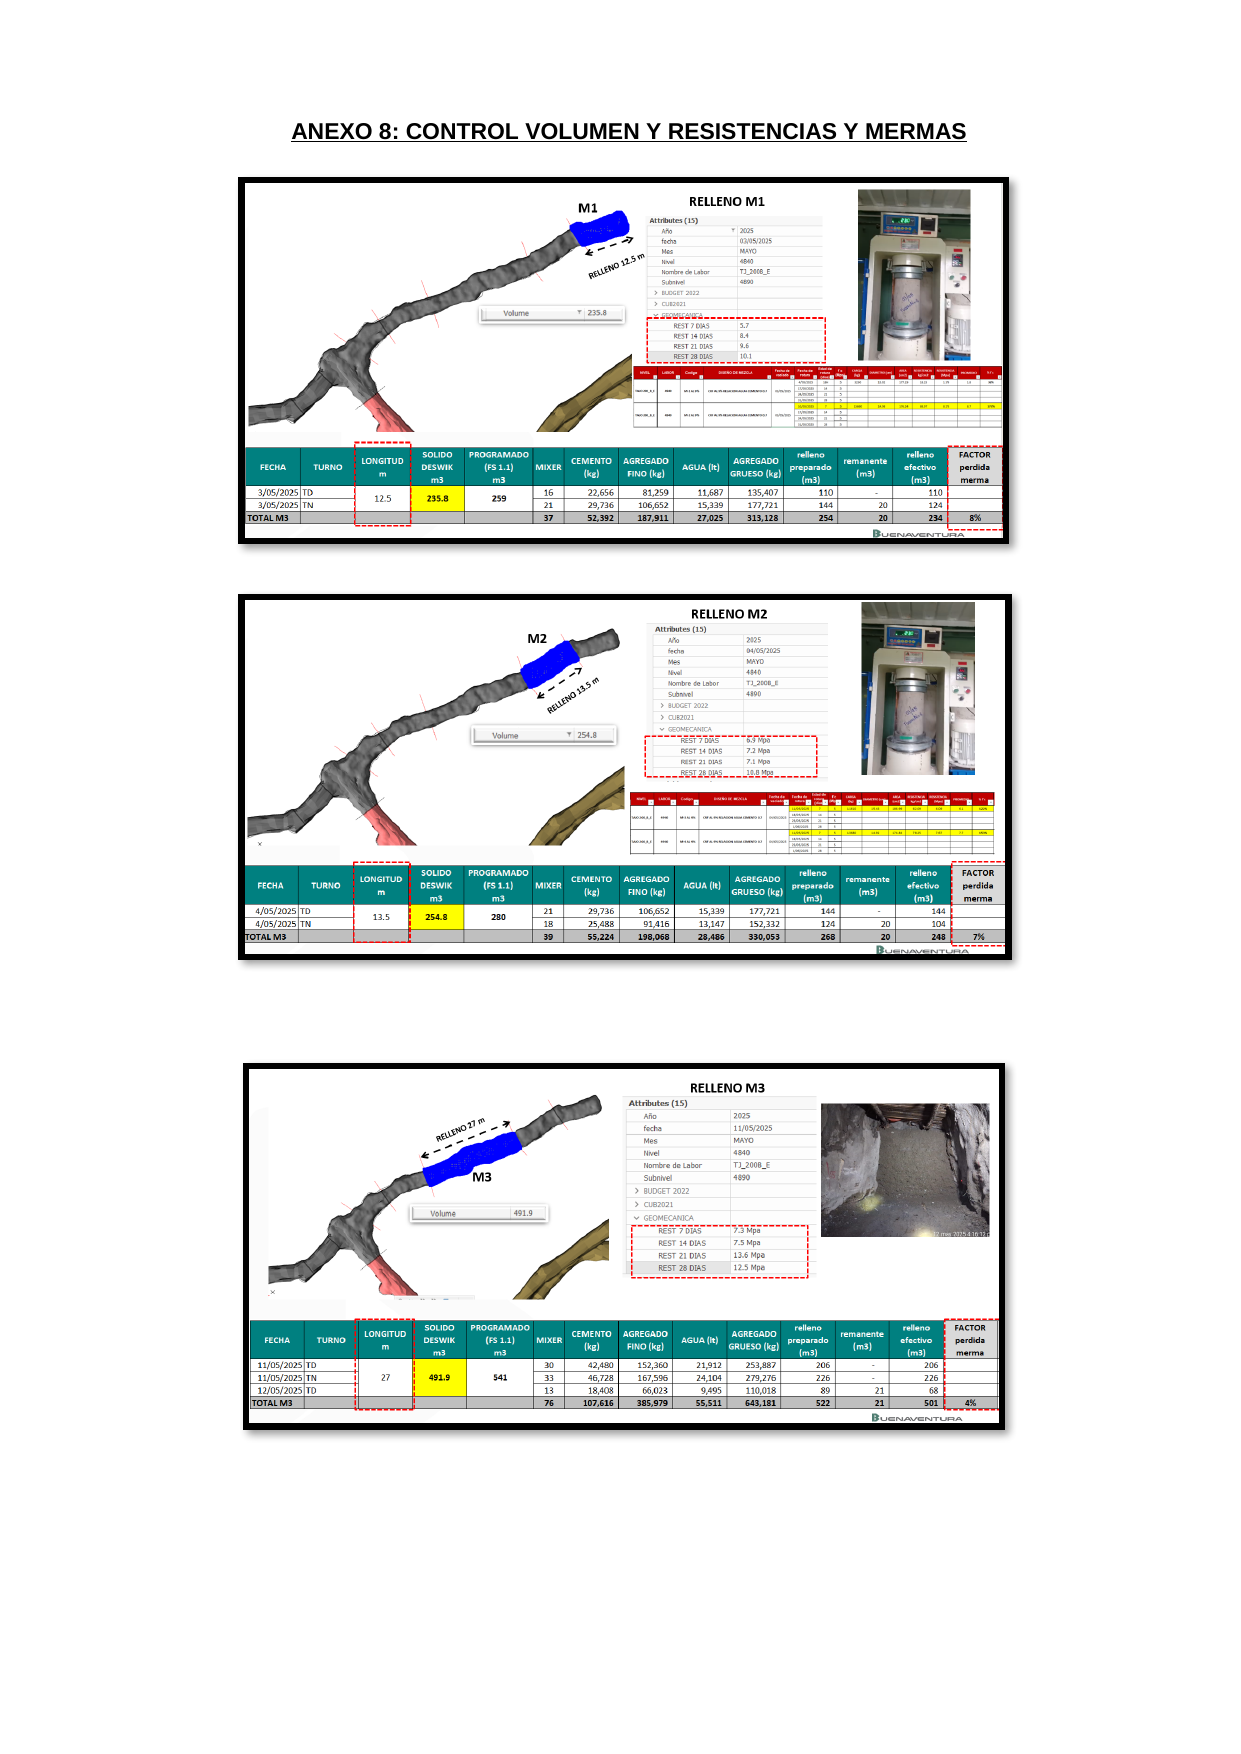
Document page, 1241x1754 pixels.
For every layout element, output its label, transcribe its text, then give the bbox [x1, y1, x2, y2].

text ANEXO 8: CONTROL VOLUMEN Y RESISTENCIAS Y MERMAS [89, 118, 1169, 144]
picture [245, 600, 1005, 954]
picture [249, 1069, 999, 1423]
picture [245, 183, 1003, 538]
